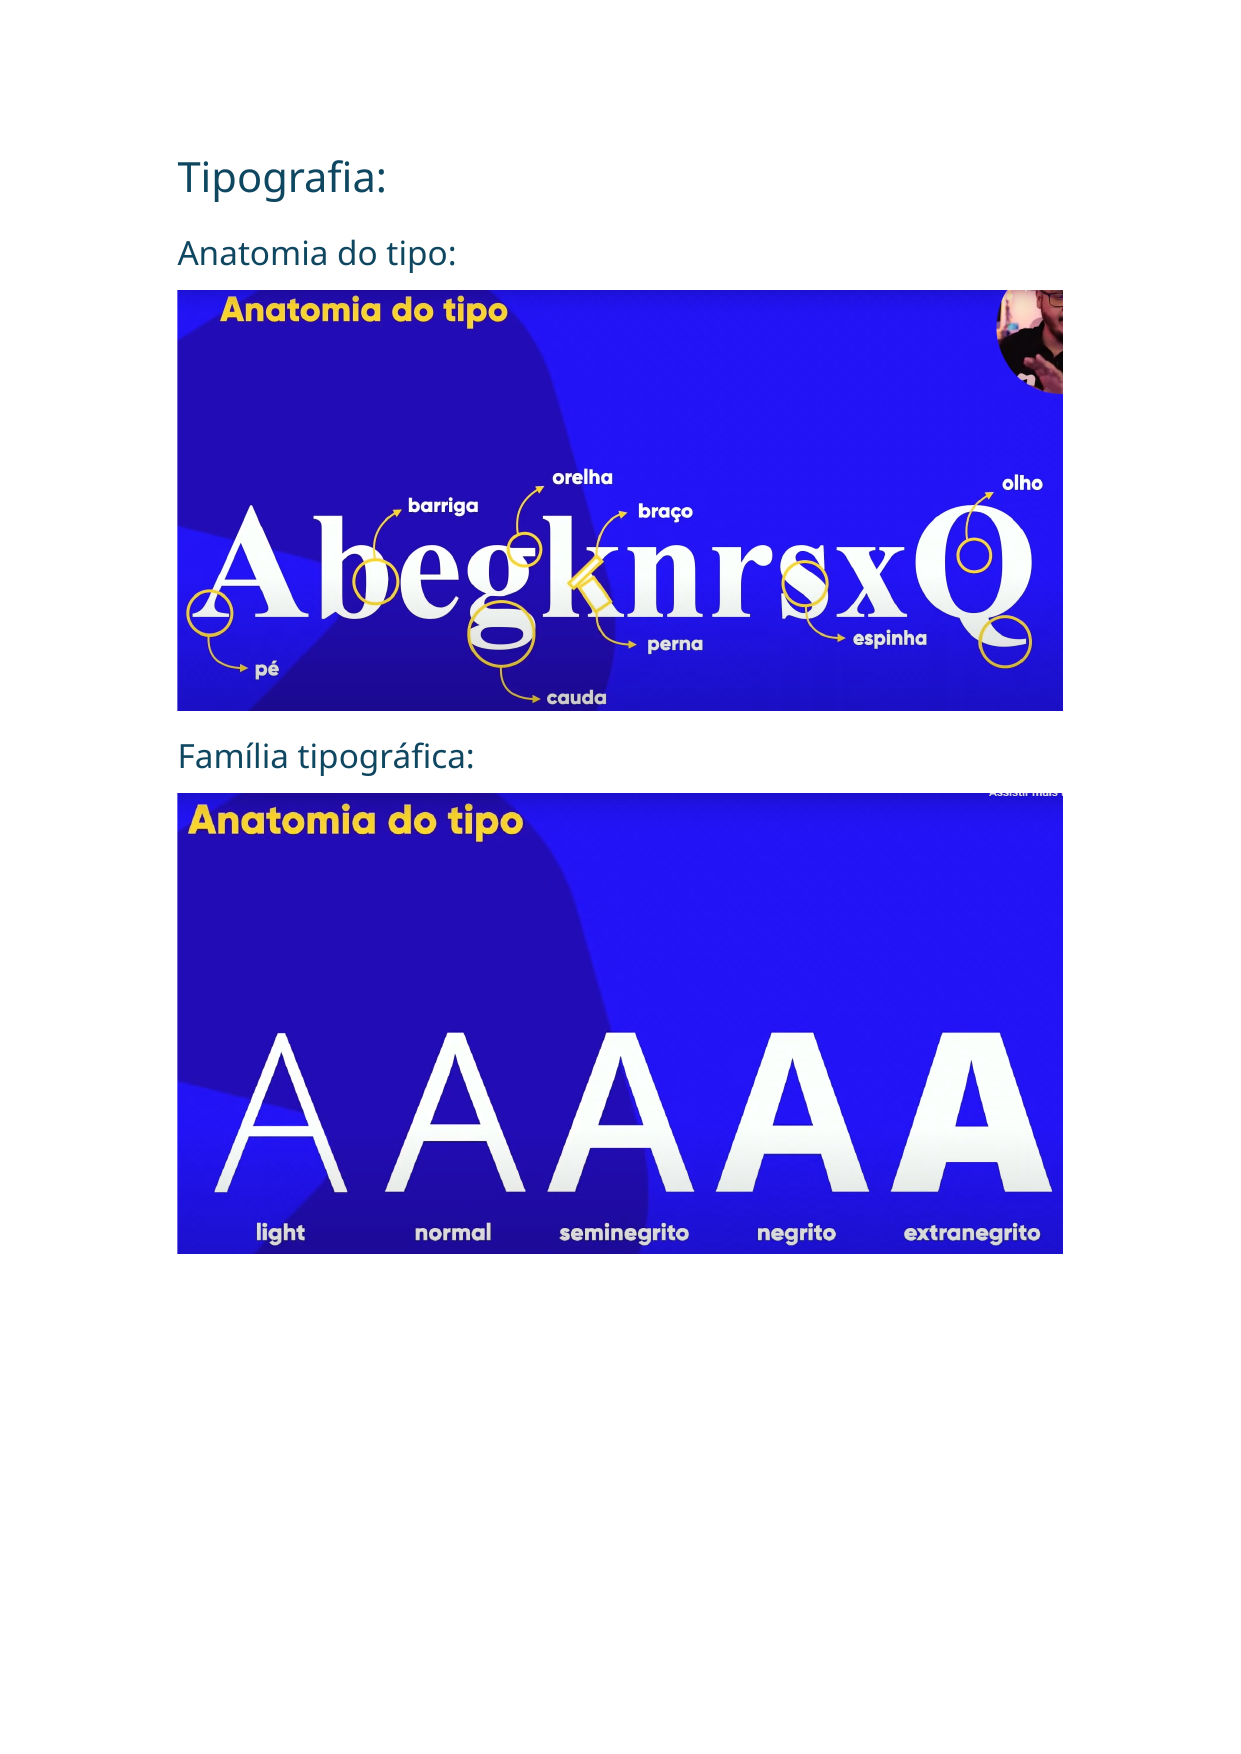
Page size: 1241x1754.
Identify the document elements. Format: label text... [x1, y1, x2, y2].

subtitle Tipografia: [177, 148, 1063, 204]
subtitle Família tipográfica: [177, 733, 1063, 778]
picture [177, 290, 1063, 711]
subtitle Anatomia do tipo: [177, 229, 1063, 275]
picture [177, 793, 1063, 1254]
